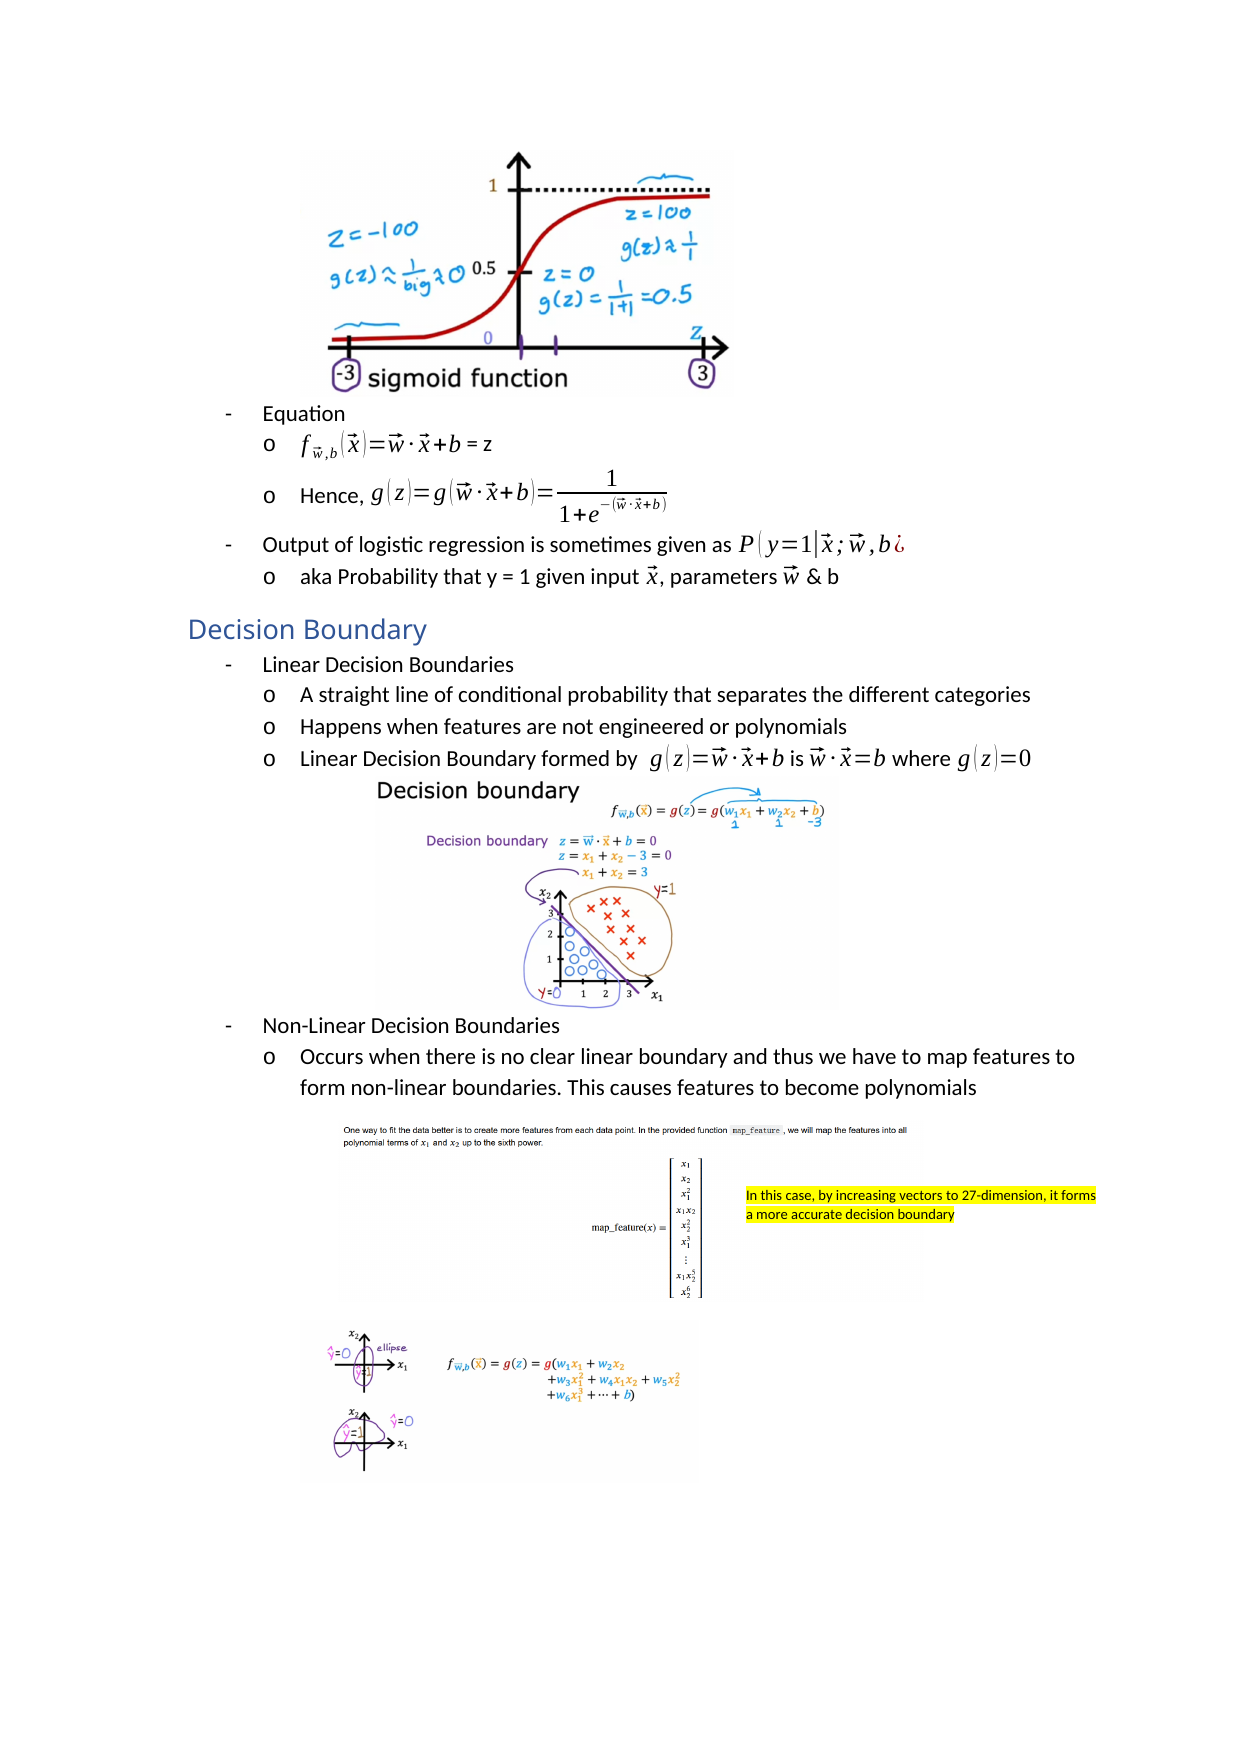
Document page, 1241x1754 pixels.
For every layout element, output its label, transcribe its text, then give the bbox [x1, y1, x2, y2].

list Linear Decision Boundaries [225, 650, 1090, 678]
list Happens when features are not engineered or polynomials [262, 712, 1090, 741]
list A straight line of conditional probability that separates the different categories [262, 680, 1090, 709]
subtitle Decision Boundary [187, 610, 1090, 647]
list Equation [225, 399, 1090, 427]
list Linear Decision Boundary formed by is where [262, 743, 1090, 774]
list aka Probability that y = 1 given input , parameters & b [262, 562, 1090, 591]
picture [337, 1120, 925, 1302]
picture [300, 1320, 699, 1483]
list Hence, [262, 464, 1090, 527]
picture [375, 776, 840, 1010]
list = z [262, 429, 1090, 462]
picture [300, 150, 734, 397]
list Non-Linear Decision Boundaries [225, 1012, 1090, 1039]
list Output of logistic regression is sometimes given as [225, 529, 1090, 560]
list Occurs when there is no clear linear boundary and thus we have to map features to form non-linear boundaries. This causes features to become polynomials [262, 1042, 1090, 1101]
